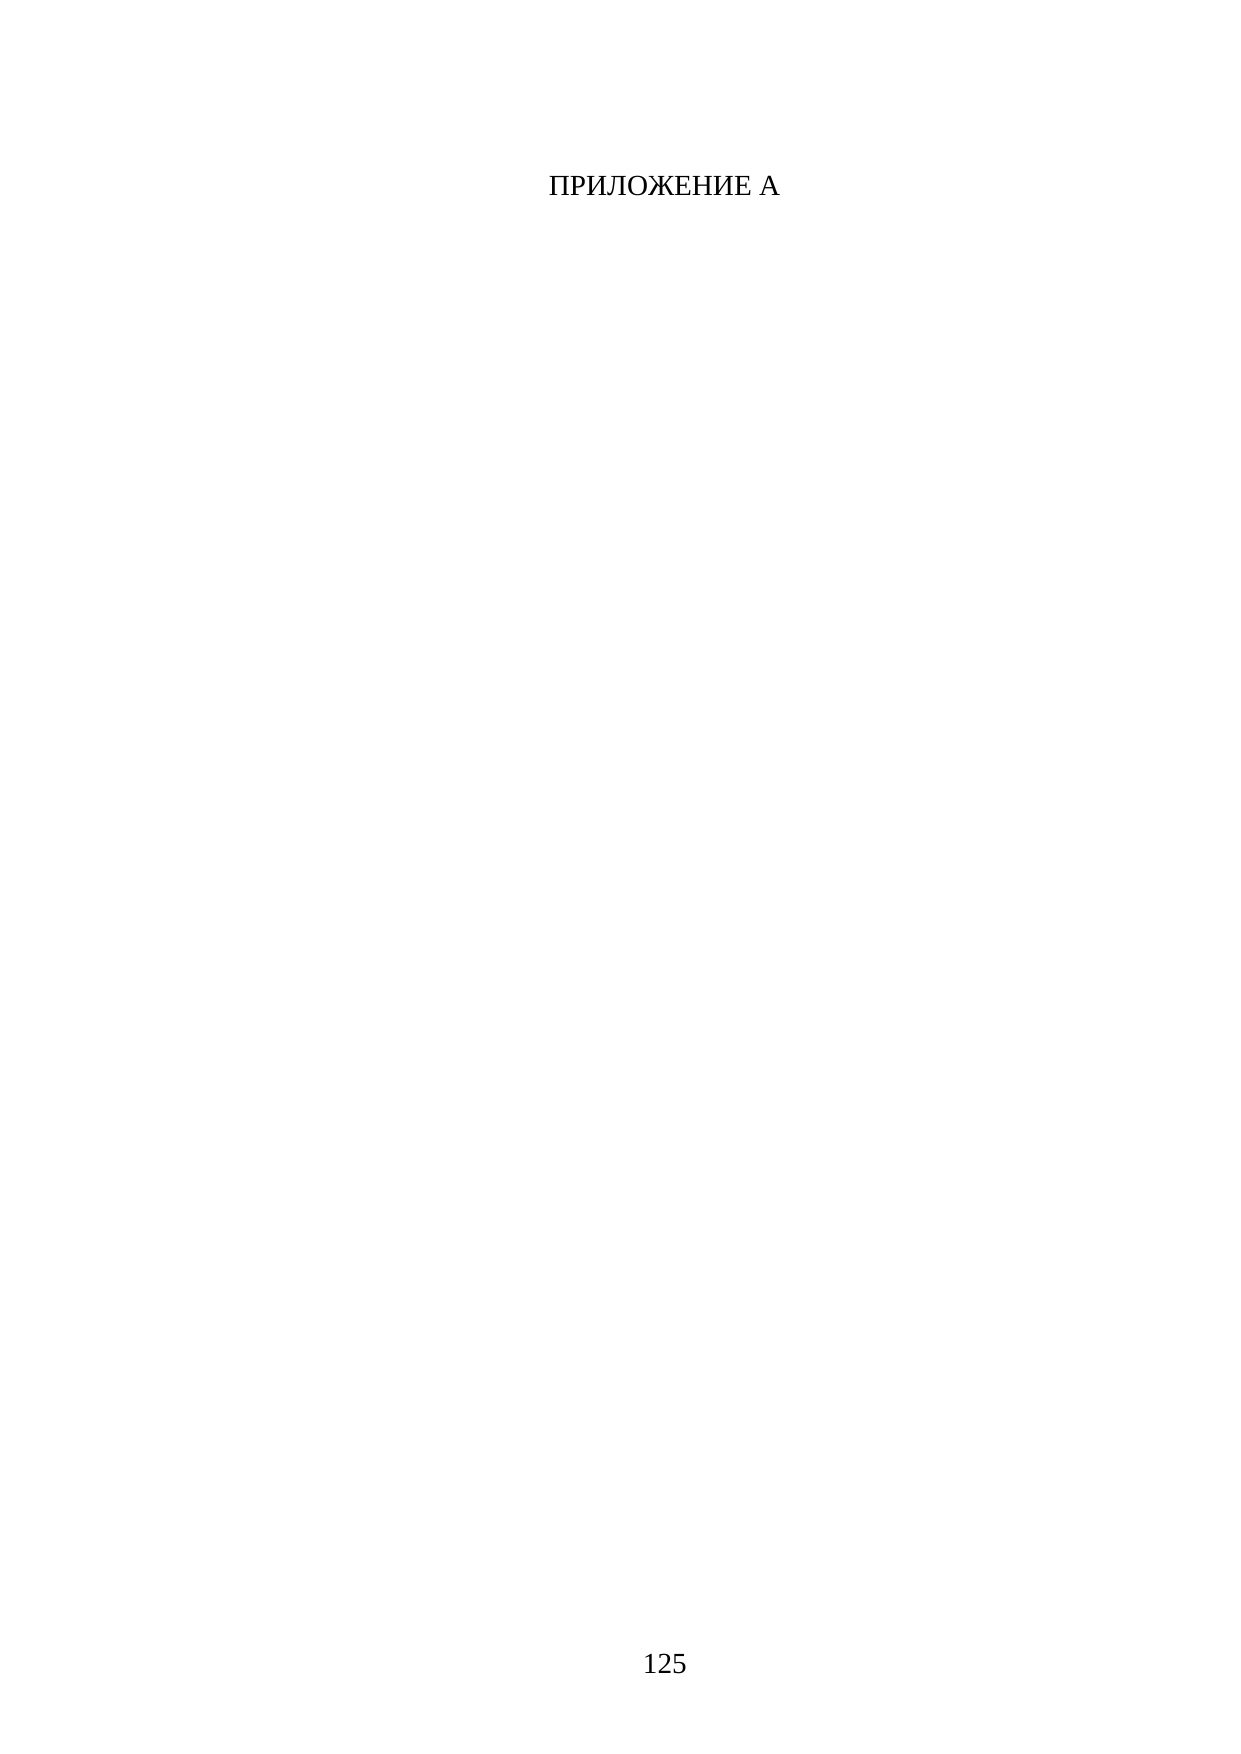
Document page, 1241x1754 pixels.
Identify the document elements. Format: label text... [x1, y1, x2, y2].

subtitle ПРИЛОЖЕНИЕ А [177, 168, 1152, 202]
